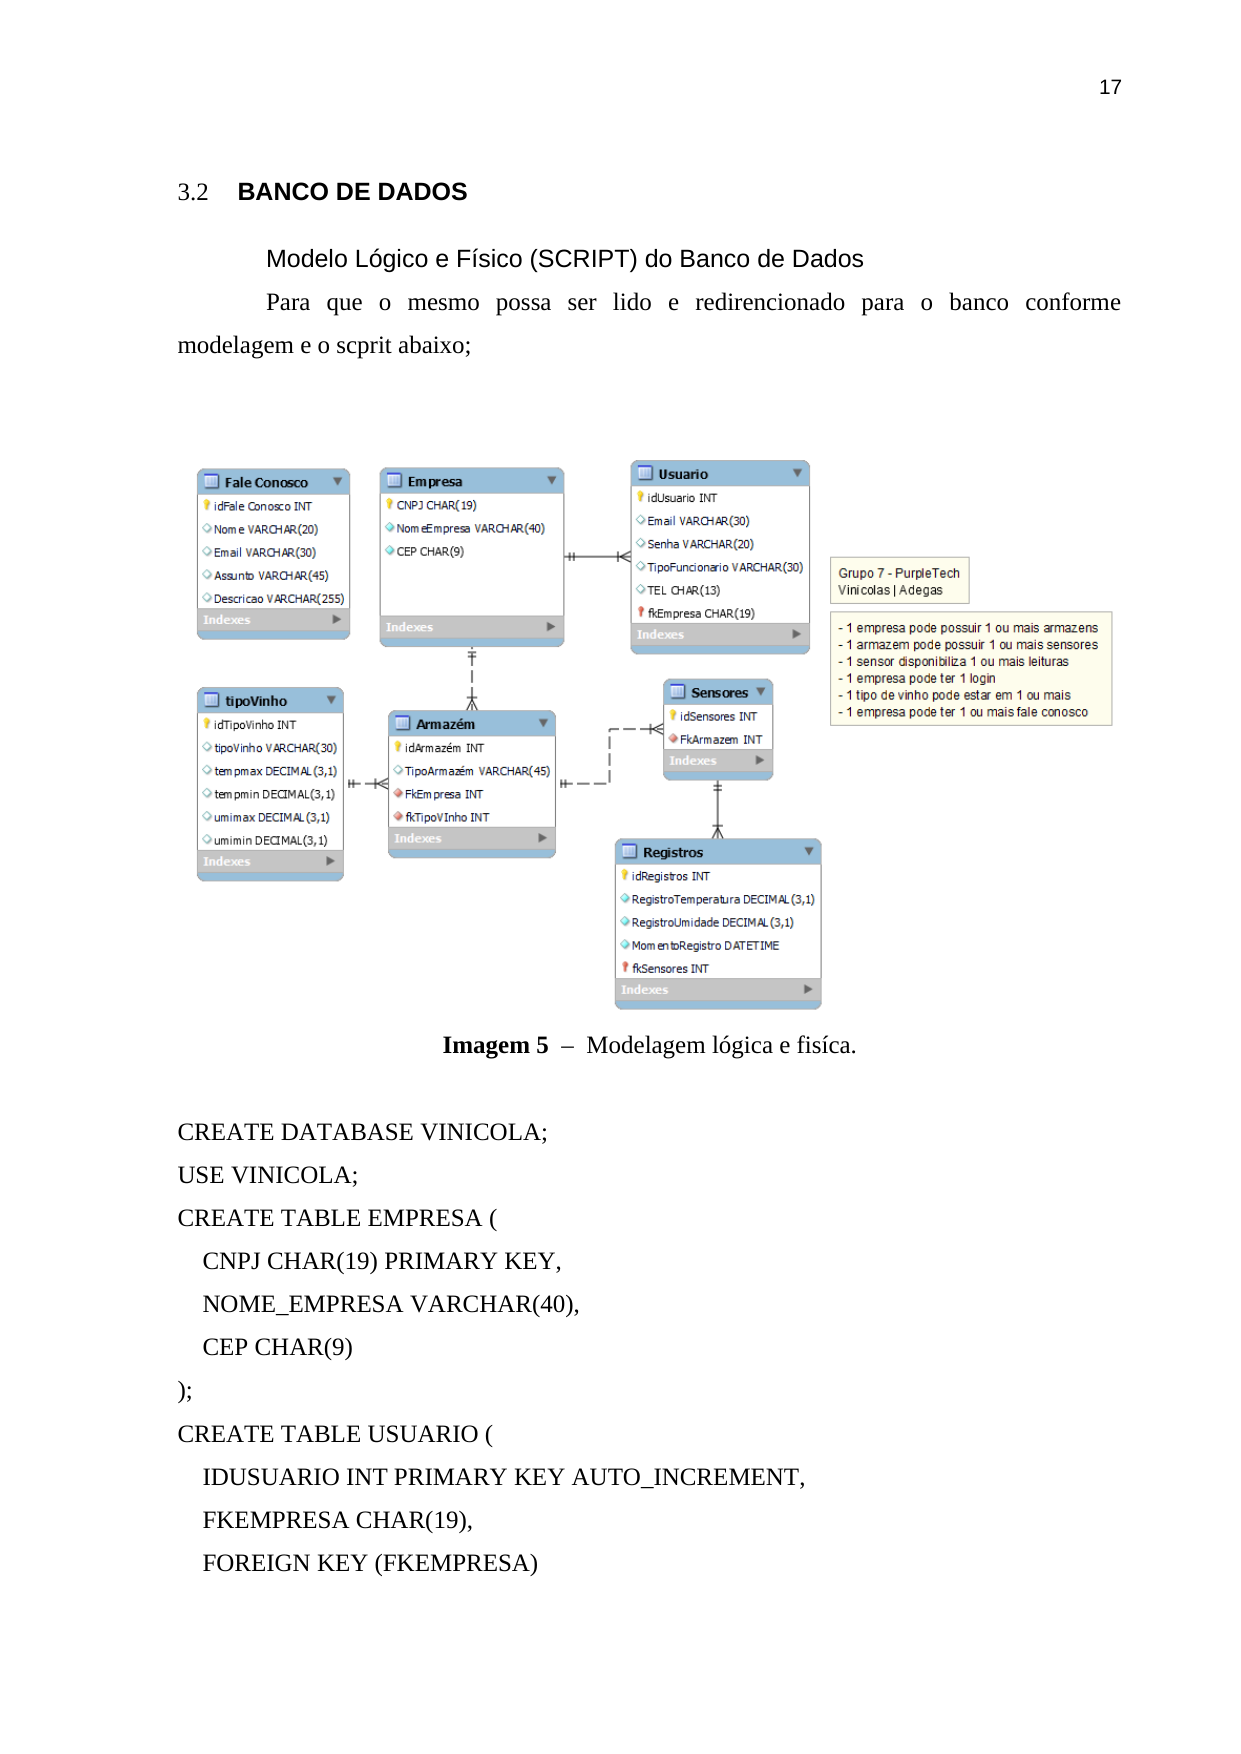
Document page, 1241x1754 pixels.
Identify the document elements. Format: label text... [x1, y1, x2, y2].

picture [177, 459, 1123, 1017]
text IDUSUARIO INT PRIMARY KEY AUTO_INCREMENT, [177, 1462, 1122, 1491]
text USE VINICOLA; [177, 1160, 1122, 1189]
text Modelo Lógico e Físico (SCRIPT) do Banco de Dados [177, 243, 1122, 272]
text CREATE DATABASE VINICOLA; [177, 1117, 1122, 1146]
text Imagem 5 – Modelagem lógica e fisíca. [177, 1031, 1122, 1059]
text CREATE TABLE EMPRESA ( [177, 1203, 1122, 1232]
subtitle Banco de Dados [177, 177, 1122, 206]
text Para que o mesmo possa ser lido e redirencionado para o banco conforme modelagem e o scprit abaixo; [177, 287, 1122, 358]
text FKEMPRESA CHAR(19), [177, 1505, 1122, 1534]
text CEP CHAR(9) [177, 1332, 1122, 1361]
text CNPJ CHAR(19) PRIMARY KEY, [177, 1246, 1122, 1275]
text ); [177, 1376, 1122, 1404]
text CREATE TABLE USUARIO ( [177, 1419, 1122, 1447]
text NOME_EMPRESA VARCHAR(40), [177, 1289, 1122, 1318]
text FOREIGN KEY (FKEMPRESA) [177, 1548, 1122, 1577]
